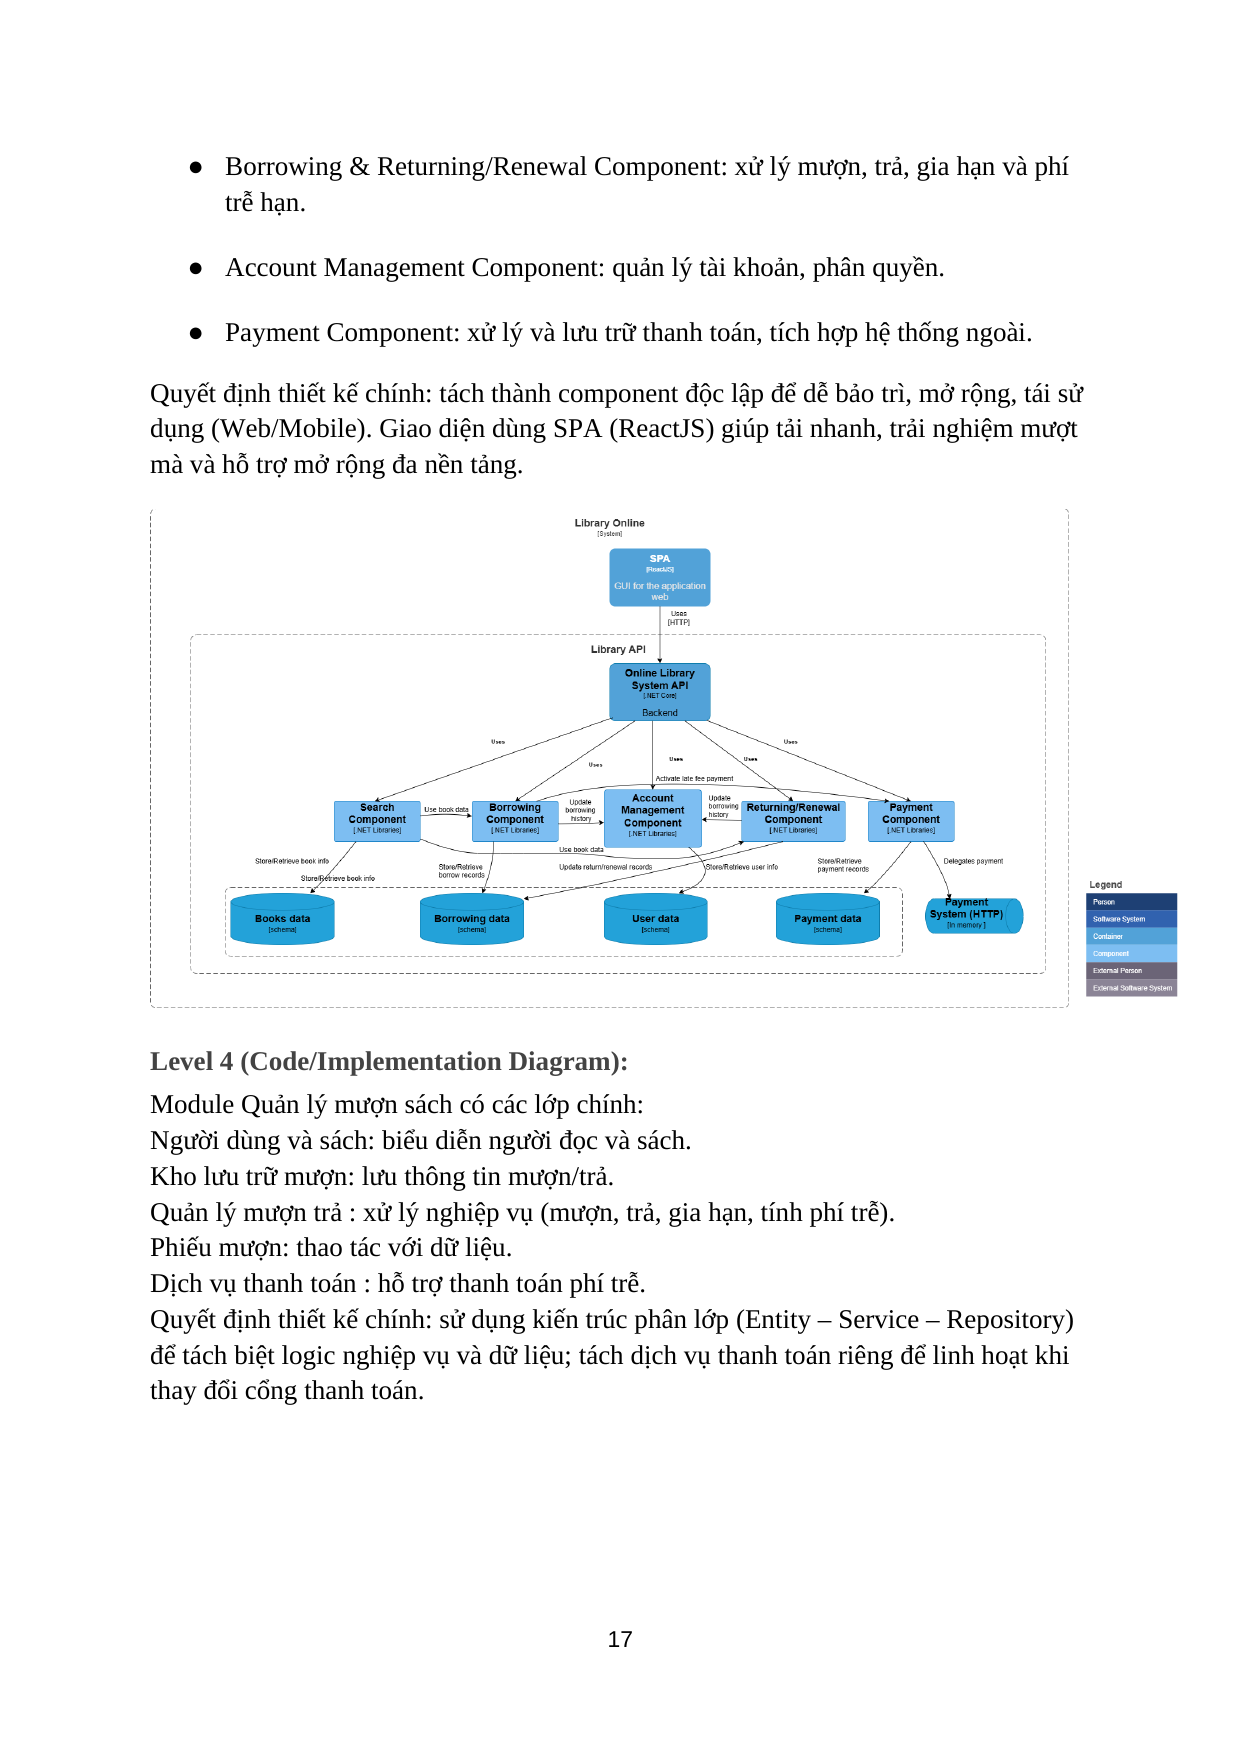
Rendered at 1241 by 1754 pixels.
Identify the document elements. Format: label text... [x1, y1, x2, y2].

list Account Management Component: quản lý tài khoản, phân quyền. [187, 251, 1090, 312]
list Payment Component: xử lý và lưu trữ thanh toán, tích hợp hệ thống ngoài. [187, 316, 1090, 347]
text Quyết định thiết kế chính: tách thành component độc lập để dễ bảo trì, mở rộng, tái sử dụng (Web/Mobile). Giao diện dùng SPA (ReactJS) giúp tải nhanh, trải nghiệm mượt mà và hỗ trợ mở rộng đa nền tảng. [150, 377, 1090, 479]
subtitle Level 4 (Code/Implementation Diagram): [150, 1044, 1090, 1076]
text Module Quản lý mượn sách có các lớp chính: [150, 1089, 1090, 1120]
text Người dùng và sách: biểu diễn người đọc và sách. [150, 1124, 1090, 1156]
text Kho lưu trữ mượn: lưu thông tin mượn/trả. Quản lý mượn trả : xử lý nghiệp vụ (mượn, trả, gia hạn, tính phí trễ). Phiếu mượn: thao tác với dữ liệu. Dịch vụ thanh toán : hỗ trợ thanh toán phí trễ. Quyết định thiết kế chính: sử dụng kiến trúc phân lớp (Entity – Service – Repository) để tách biệt logic nghiệp vụ và dữ liệu; tách dịch vụ thanh toán riêng để linh hoạt khi thay đổi cổng thanh toán. [150, 1160, 1090, 1436]
picture [150, 509, 1178, 1008]
list Borrowing & Returning/Renewal Component: xử lý mượn, trả, gia hạn và phí trễ hạn. [187, 150, 1090, 247]
